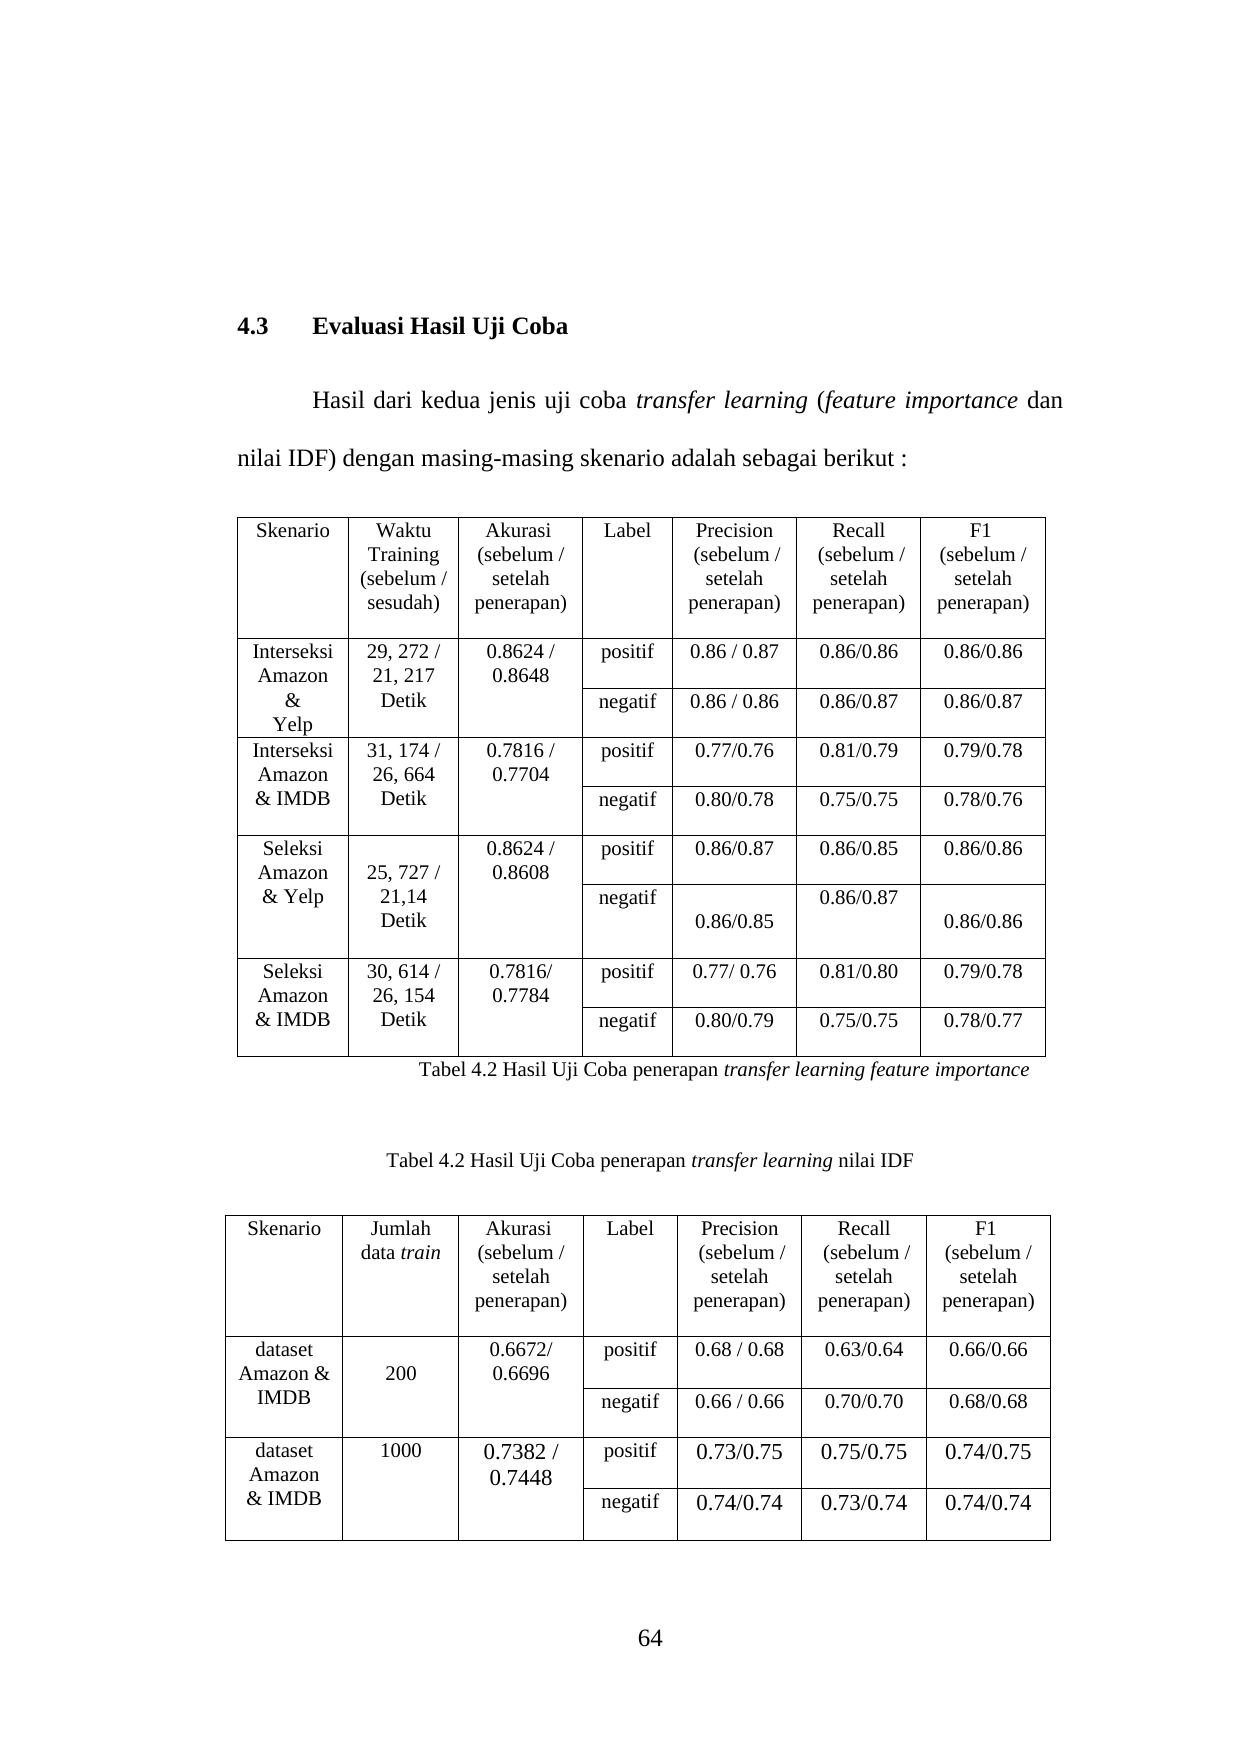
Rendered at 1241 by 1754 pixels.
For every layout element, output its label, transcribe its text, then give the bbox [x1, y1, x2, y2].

table_cell 0.86/0.85 [673, 885, 796, 958]
table_cell 0.8624 / 0.8648 [459, 639, 582, 737]
table_cell 0.80/0.79 [673, 1008, 796, 1056]
table_cell negatif [583, 1008, 672, 1056]
table_header Akurasi (sebelum / setelah penerapan) [459, 1216, 583, 1336]
table_header Precision (sebelum / setelah penerapan) [673, 518, 796, 638]
table_cell negatif [583, 787, 672, 835]
table_cell 0.75/0.75 [797, 1008, 920, 1056]
table_header Waktu Training (sebelum / sesudah) [349, 518, 458, 638]
table_cell 0.7382 / 0.7448 [459, 1438, 583, 1539]
table_cell 0.68 / 0.68 [678, 1337, 801, 1387]
table_cell positif [583, 959, 672, 1007]
table_cell 0.81/0.79 [797, 738, 920, 786]
table_cell 0.86 / 0.86 [673, 689, 796, 737]
table_cell positif [583, 738, 672, 786]
table_header Akurasi (sebelum / setelah penerapan) [459, 518, 582, 638]
table_cell 0.74/0.74 [678, 1489, 801, 1539]
table_cell 0.66/0.66 [927, 1337, 1050, 1387]
table_cell 0.86/0.86 [921, 836, 1045, 884]
table_cell 0.86/0.86 [921, 639, 1045, 687]
table_header F1 (sebelum / setelah penerapan) [921, 518, 1045, 638]
table_cell Seleksi Amazon & IMDB [238, 959, 348, 1056]
table_cell Interseksi Amazon & Yelp [238, 639, 348, 737]
table_cell 0.86/0.87 [673, 836, 796, 884]
table_cell 0.86/0.86 [921, 885, 1045, 958]
table_cell 30, 614 / 26, 154 Detik [349, 959, 458, 1056]
table_header Label [583, 518, 672, 638]
table_cell 0.86/0.86 [797, 639, 920, 687]
table_cell 0.78/0.77 [921, 1008, 1045, 1056]
table_cell negatif [584, 1389, 677, 1437]
table_header F1 (sebelum / setelah penerapan) [927, 1216, 1050, 1336]
table_cell 0.7816 / 0.7704 [459, 738, 582, 835]
table_header Skenario [226, 1216, 342, 1336]
table_cell 0.80/0.78 [673, 787, 796, 835]
table_cell 0.70/0.70 [802, 1389, 926, 1437]
table_cell positif [584, 1438, 677, 1488]
table_cell 0.78/0.76 [921, 787, 1045, 835]
table_cell 1000 [343, 1438, 458, 1539]
table_cell 0.66 / 0.66 [678, 1389, 801, 1437]
table_header Recall (sebelum / setelah penerapan) [797, 518, 920, 638]
table_cell 0.77/0.76 [673, 738, 796, 786]
text 4.3 Evaluasi Hasil Uji Coba [237, 311, 1063, 340]
table_cell 0.86/0.87 [797, 885, 920, 958]
table_cell 200 [343, 1337, 458, 1437]
table_cell 0.73/0.75 [678, 1438, 801, 1488]
table_cell positif [583, 639, 672, 687]
text Tabel 4.2 Hasil Uji Coba penerapan transfer learning feature importance [312, 1057, 1063, 1081]
table_cell 0.63/0.64 [802, 1337, 926, 1387]
table_cell 0.74/0.75 [927, 1438, 1050, 1488]
table_cell 0.73/0.74 [802, 1489, 926, 1539]
table_cell 0.6672/ 0.6696 [459, 1337, 583, 1437]
table_cell negatif [583, 689, 672, 737]
table_cell 0.77/ 0.76 [673, 959, 796, 1007]
table_cell 0.74/0.74 [927, 1489, 1050, 1539]
table_cell 0.68/0.68 [927, 1389, 1050, 1437]
table_cell dataset Amazon & IMDB [226, 1438, 342, 1539]
table_header Jumlah data train [343, 1216, 458, 1336]
table_cell negatif [584, 1489, 677, 1539]
table_cell 0.79/0.78 [921, 738, 1045, 786]
table_cell 25, 727 / 21,14 Detik [349, 836, 458, 958]
table_cell 0.86 / 0.87 [673, 639, 796, 687]
table_cell dataset Amazon & IMDB [226, 1337, 342, 1437]
table_header Skenario [238, 518, 348, 638]
table_cell 0.79/0.78 [921, 959, 1045, 1007]
table_cell Seleksi Amazon & Yelp [238, 836, 348, 958]
table_cell 0.86/0.85 [797, 836, 920, 884]
table_header Precision (sebelum / setelah penerapan) [678, 1216, 801, 1336]
table_cell 29, 272 / 21, 217 Detik [349, 639, 458, 737]
table_cell 0.81/0.80 [797, 959, 920, 1007]
table_cell 0.75/0.75 [802, 1438, 926, 1488]
table_cell positif [583, 836, 672, 884]
text Tabel 4.2 Hasil Uji Coba penerapan transfer learning nilai IDF [237, 1148, 1063, 1172]
table_cell 0.86/0.87 [797, 689, 920, 737]
table_cell Interseksi Amazon & IMDB [238, 738, 348, 835]
table_header Label [584, 1216, 677, 1336]
table_cell 0.86/0.87 [921, 689, 1045, 737]
table_cell 31, 174 / 26, 664 Detik [349, 738, 458, 835]
table_cell 0.75/0.75 [797, 787, 920, 835]
table_cell 0.8624 / 0.8608 [459, 836, 582, 958]
text Hasil dari kedua jenis uji coba transfer learning (feature importance dan nilai IDF) dengan masing-masing skenario adalah sebagai berikut : [237, 385, 1063, 472]
table_cell 0.7816/ 0.7784 [459, 959, 582, 1056]
table_cell positif [584, 1337, 677, 1387]
table_header Recall (sebelum / setelah penerapan) [802, 1216, 926, 1336]
table_cell negatif [583, 885, 672, 958]
